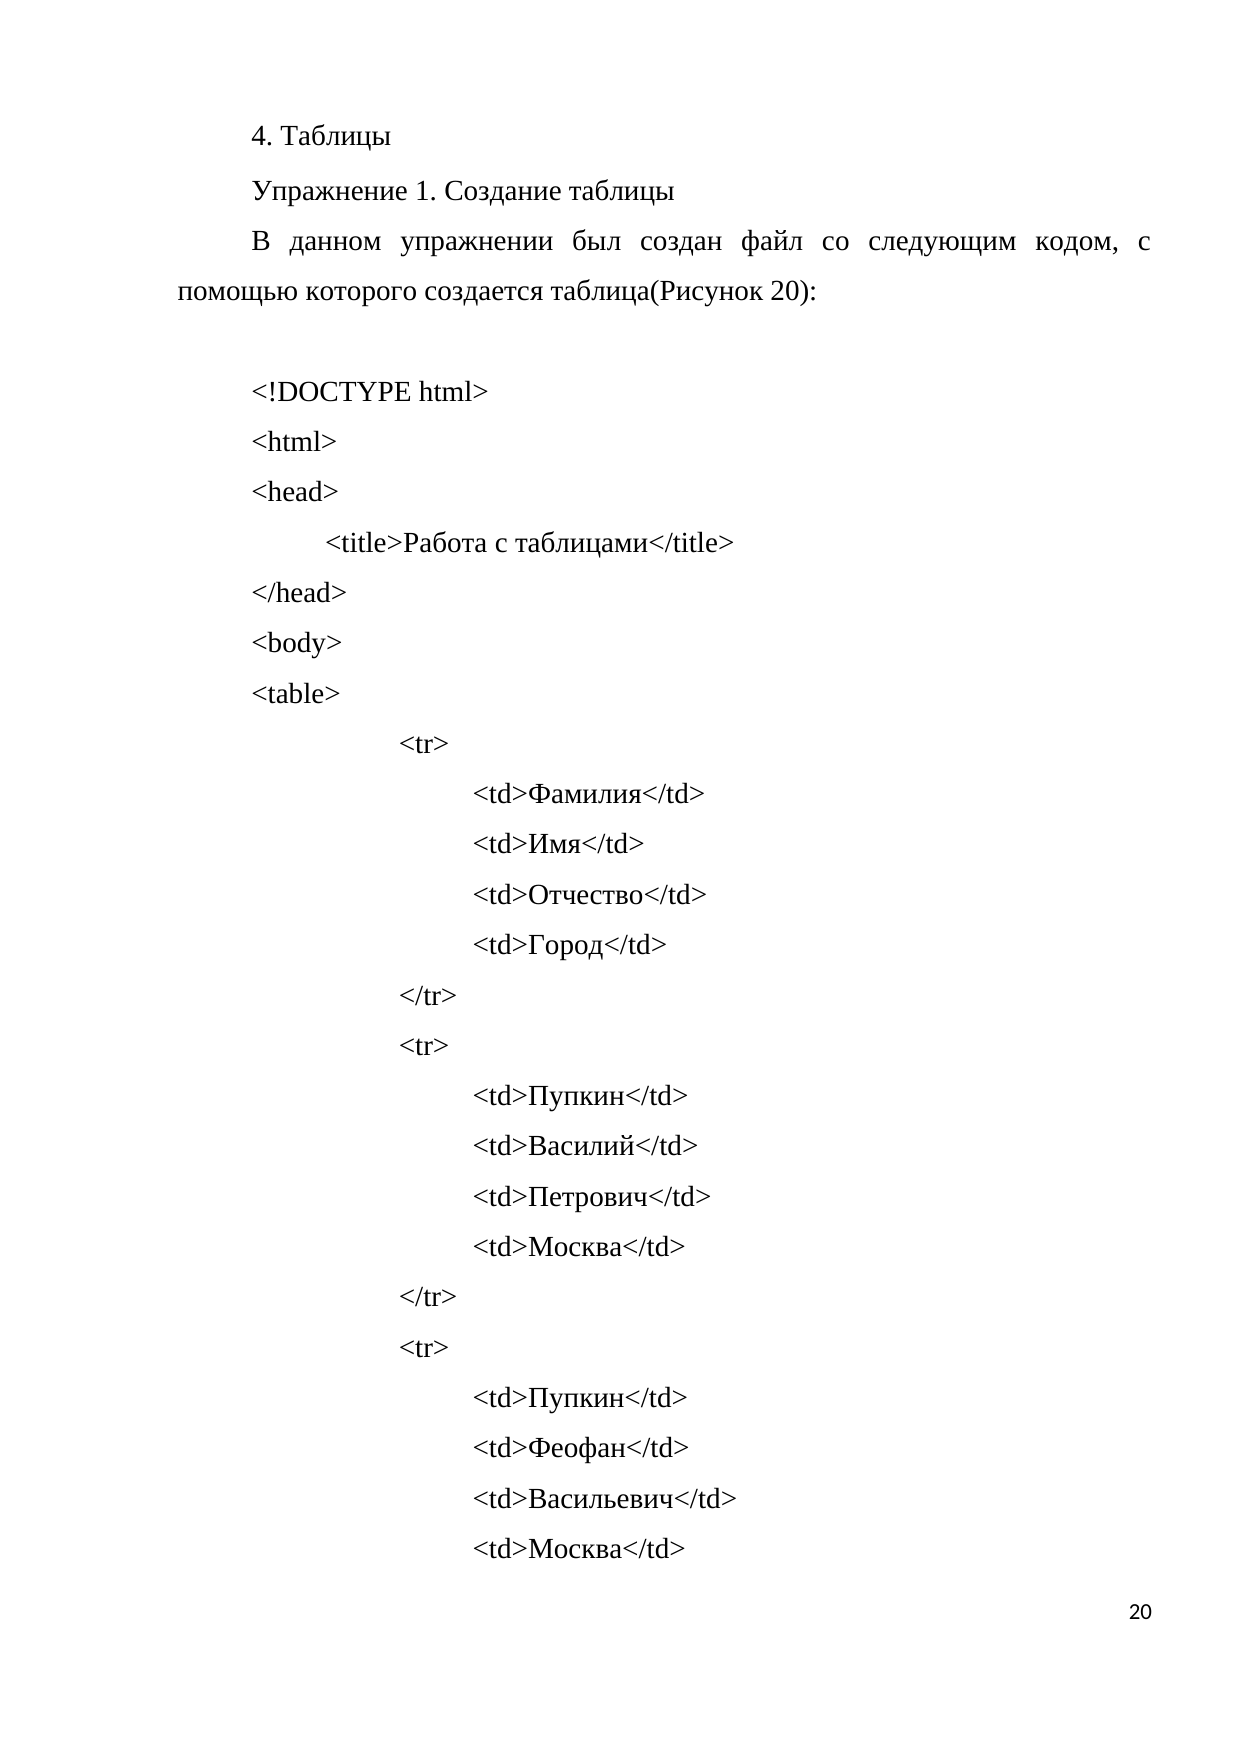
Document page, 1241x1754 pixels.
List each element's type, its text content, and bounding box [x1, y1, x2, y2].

subtitle Упражнение 1. Создание таблицы [177, 173, 1152, 206]
text <td>Васильевич</td> [177, 1481, 1152, 1514]
text <html> [177, 424, 1152, 458]
text </head> [177, 575, 1152, 609]
text <td>Пупкин</td> [177, 1380, 1152, 1414]
text <tr> [177, 1330, 1152, 1363]
text <td>Пупкин</td> [177, 1078, 1152, 1112]
text <td>Петрович</td> [177, 1179, 1152, 1212]
text <td>Фамилия</td> [177, 776, 1152, 810]
text <title>Работа с таблицами</title> [251, 525, 1152, 558]
text <td>Москва</td> [177, 1229, 1152, 1263]
subtitle 4. Таблицы [177, 118, 1152, 152]
text <table> [177, 676, 1152, 709]
text <td>Имя</td> [177, 827, 1152, 860]
text <tr> [177, 726, 1152, 759]
text В данном упражнении был создан файл со следующим кодом, с помощью которого создается таблица(Рисунок 20): [177, 223, 1152, 307]
text </tr> [177, 1279, 1152, 1313]
text <!DOCTYPE html> [177, 374, 1152, 407]
text <td>Город</td> [177, 927, 1152, 961]
text <td>Феофан</td> [177, 1430, 1152, 1464]
text <tr> [177, 1028, 1152, 1061]
text </tr> [177, 978, 1152, 1011]
text <head> [177, 474, 1152, 508]
text <body> [177, 625, 1152, 659]
text <td>Василий</td> [177, 1128, 1152, 1162]
text <td>Москва</td> [177, 1531, 1152, 1564]
text <td>Отчество</td> [177, 877, 1152, 911]
